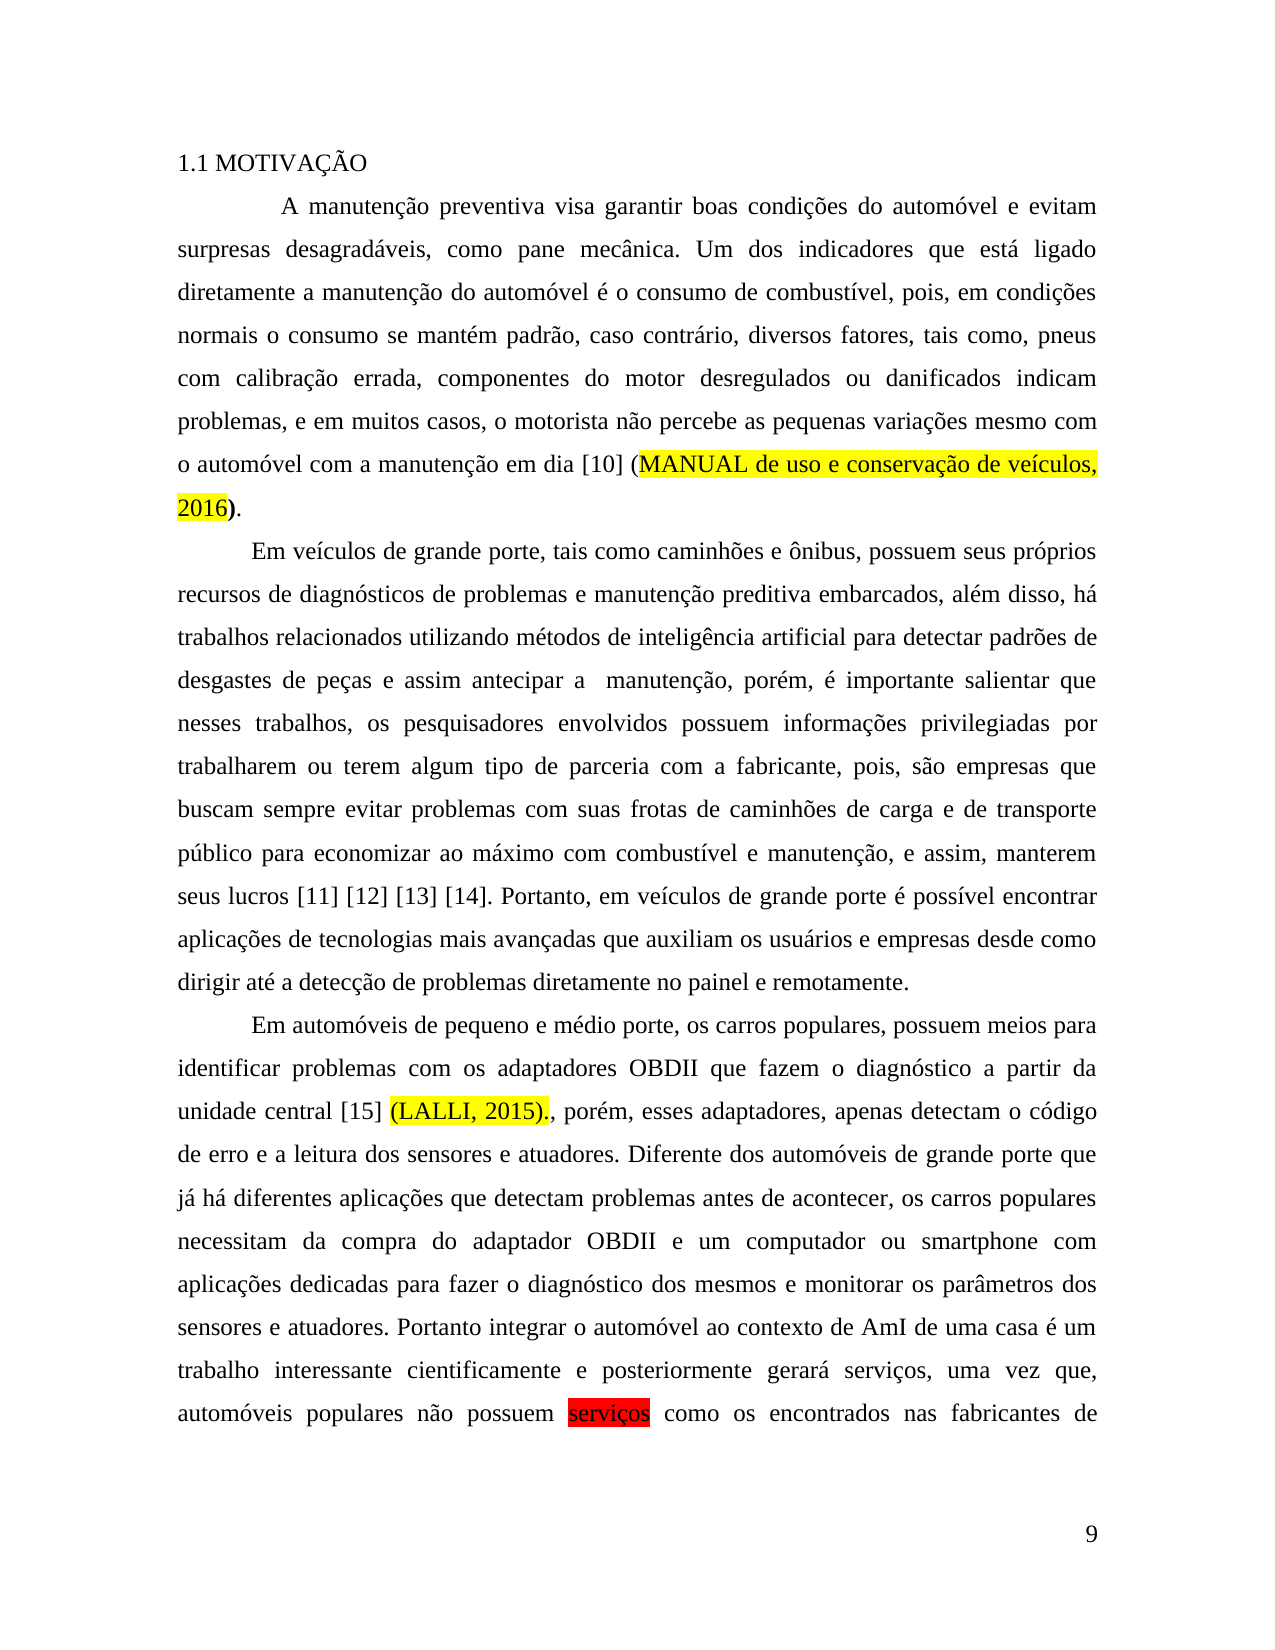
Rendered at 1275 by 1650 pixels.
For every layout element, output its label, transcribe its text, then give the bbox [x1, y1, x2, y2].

subtitle 1.1 MOTIVAÇÃO [177, 148, 1098, 176]
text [177, 1010, 1098, 1427]
text Em veículos de grande porte, tais como caminhões e ônibus, possuem seus próprios recursos de diagnósticos de problemas e manutenção preditiva embarcados, além disso, há trabalhos relacionados utilizando métodos de inteligência artificial para detectar padrões de desgastes de peças e assim antecipar a manutenção, porém, é importante salientar que nesses trabalhos, os pesquisadores envolvidos possuem informações privilegiadas por trabalharem ou terem algum tipo de parceria com a fabricante, pois, são empresas que buscam sempre evitar problemas com suas frotas de caminhões de carga e de transporte público para economizar ao máximo com combustível e manutenção, e assim, manterem seus lucros [11] [12] [13] [14]. Portanto, em veículos de grande porte é possível encontrar aplicações de tecnologias mais avançadas que auxiliam os usuários e empresas desde como dirigir até a detecção de problemas diretamente no painel e remotamente. [177, 536, 1098, 996]
text A manutenção preventiva visa garantir boas condições do automóvel e evitam surpresas desagradáveis, como pane mecânica. Um dos indicadores que está ligado diretamente a manutenção do automóvel é o consumo de combustível, pois, em condições normais o consumo se mantém padrão, caso contrário, diversos fatores, tais como, pneus com calibração errada, componentes do motor desregulados ou danificados indicam problemas, e em muitos casos, o motorista não percebe as pequenas variações mesmo com o automóvel com a manutenção em dia [10] (MANUAL de uso e conservação de veículos, 2016). [177, 191, 1098, 521]
